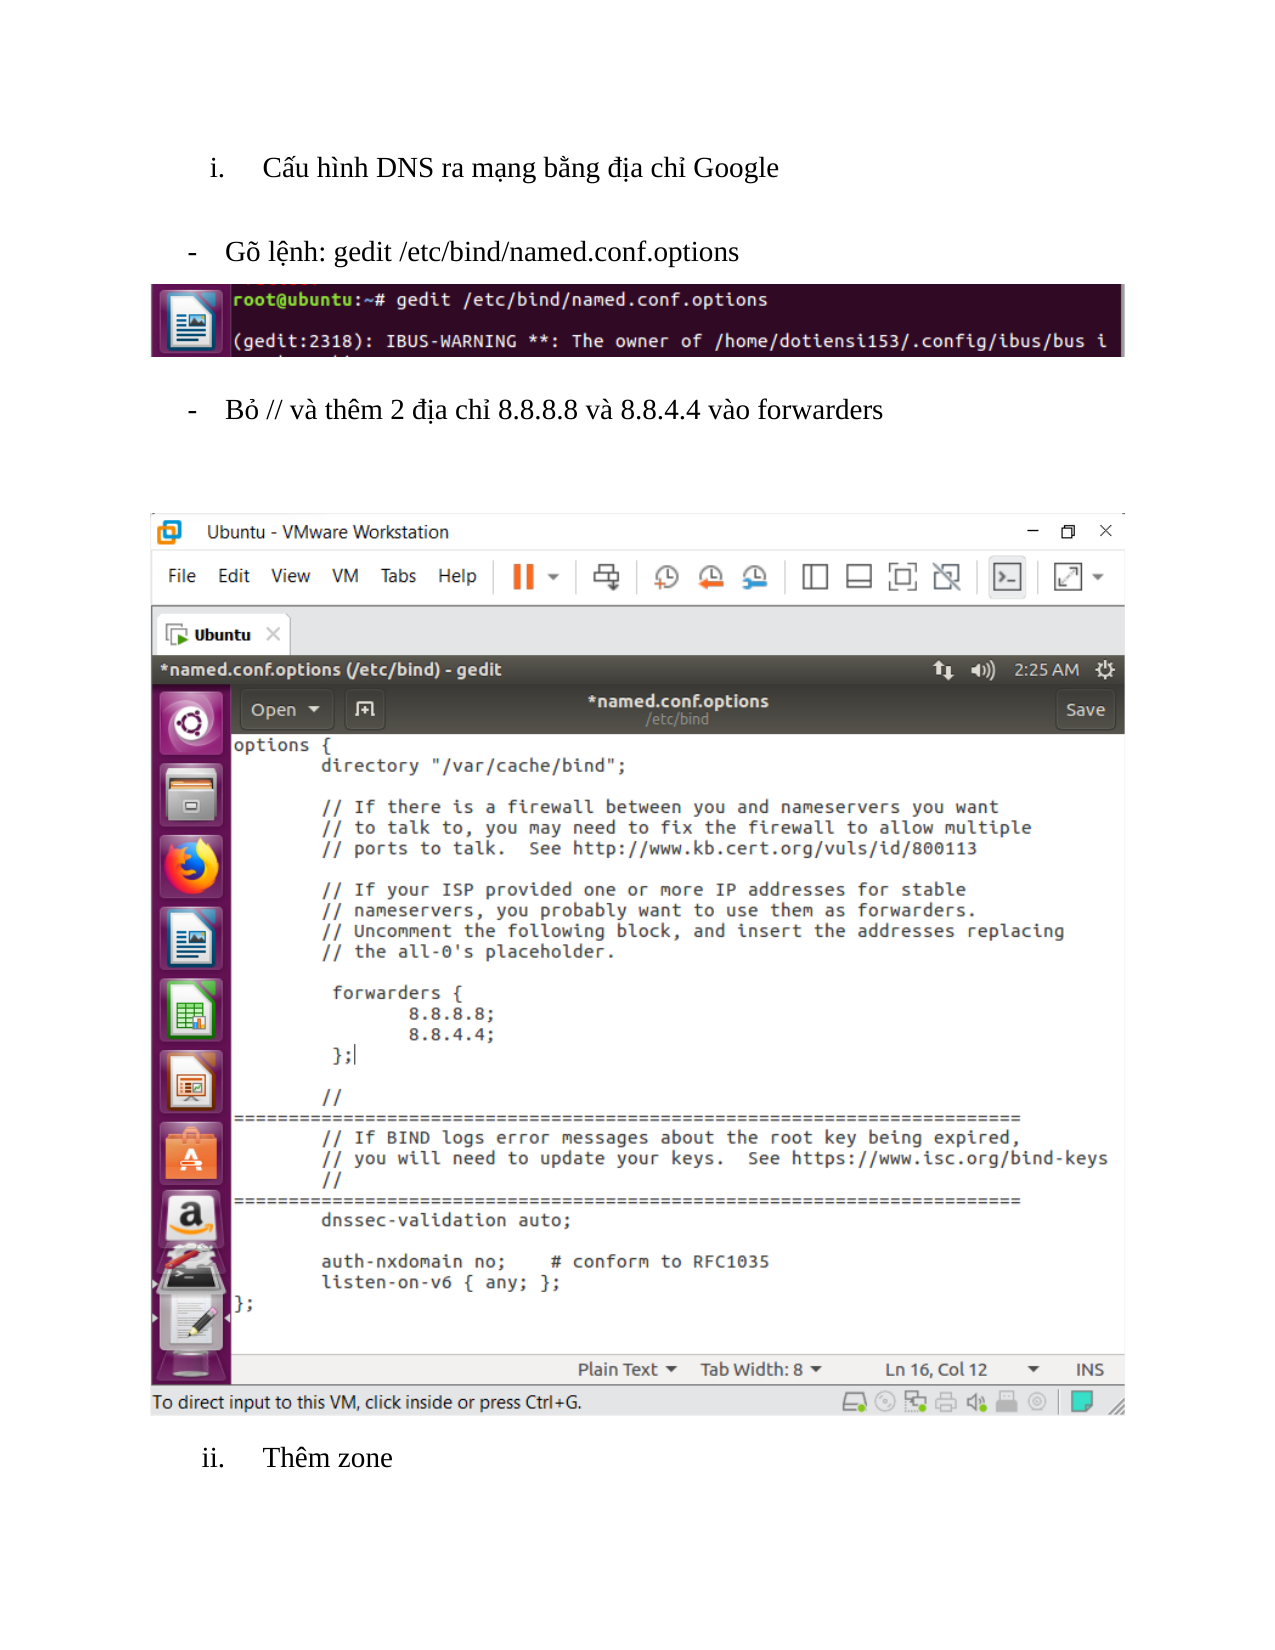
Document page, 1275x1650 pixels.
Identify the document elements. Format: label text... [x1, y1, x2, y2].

list Gõ lệnh: gedit /etc/bind/named.conf.options [187, 234, 1125, 267]
list Bỏ // và thêm 2 địa chỉ 8.8.8.8 và 8.8.4.4 vào forwarders [187, 392, 1125, 425]
picture [150, 513, 1125, 1416]
list Thêm zone [225, 1440, 1125, 1474]
picture [150, 284, 1125, 357]
list Cấu hình DNS ra mạng bằng địa chỉ Google [225, 150, 1125, 183]
